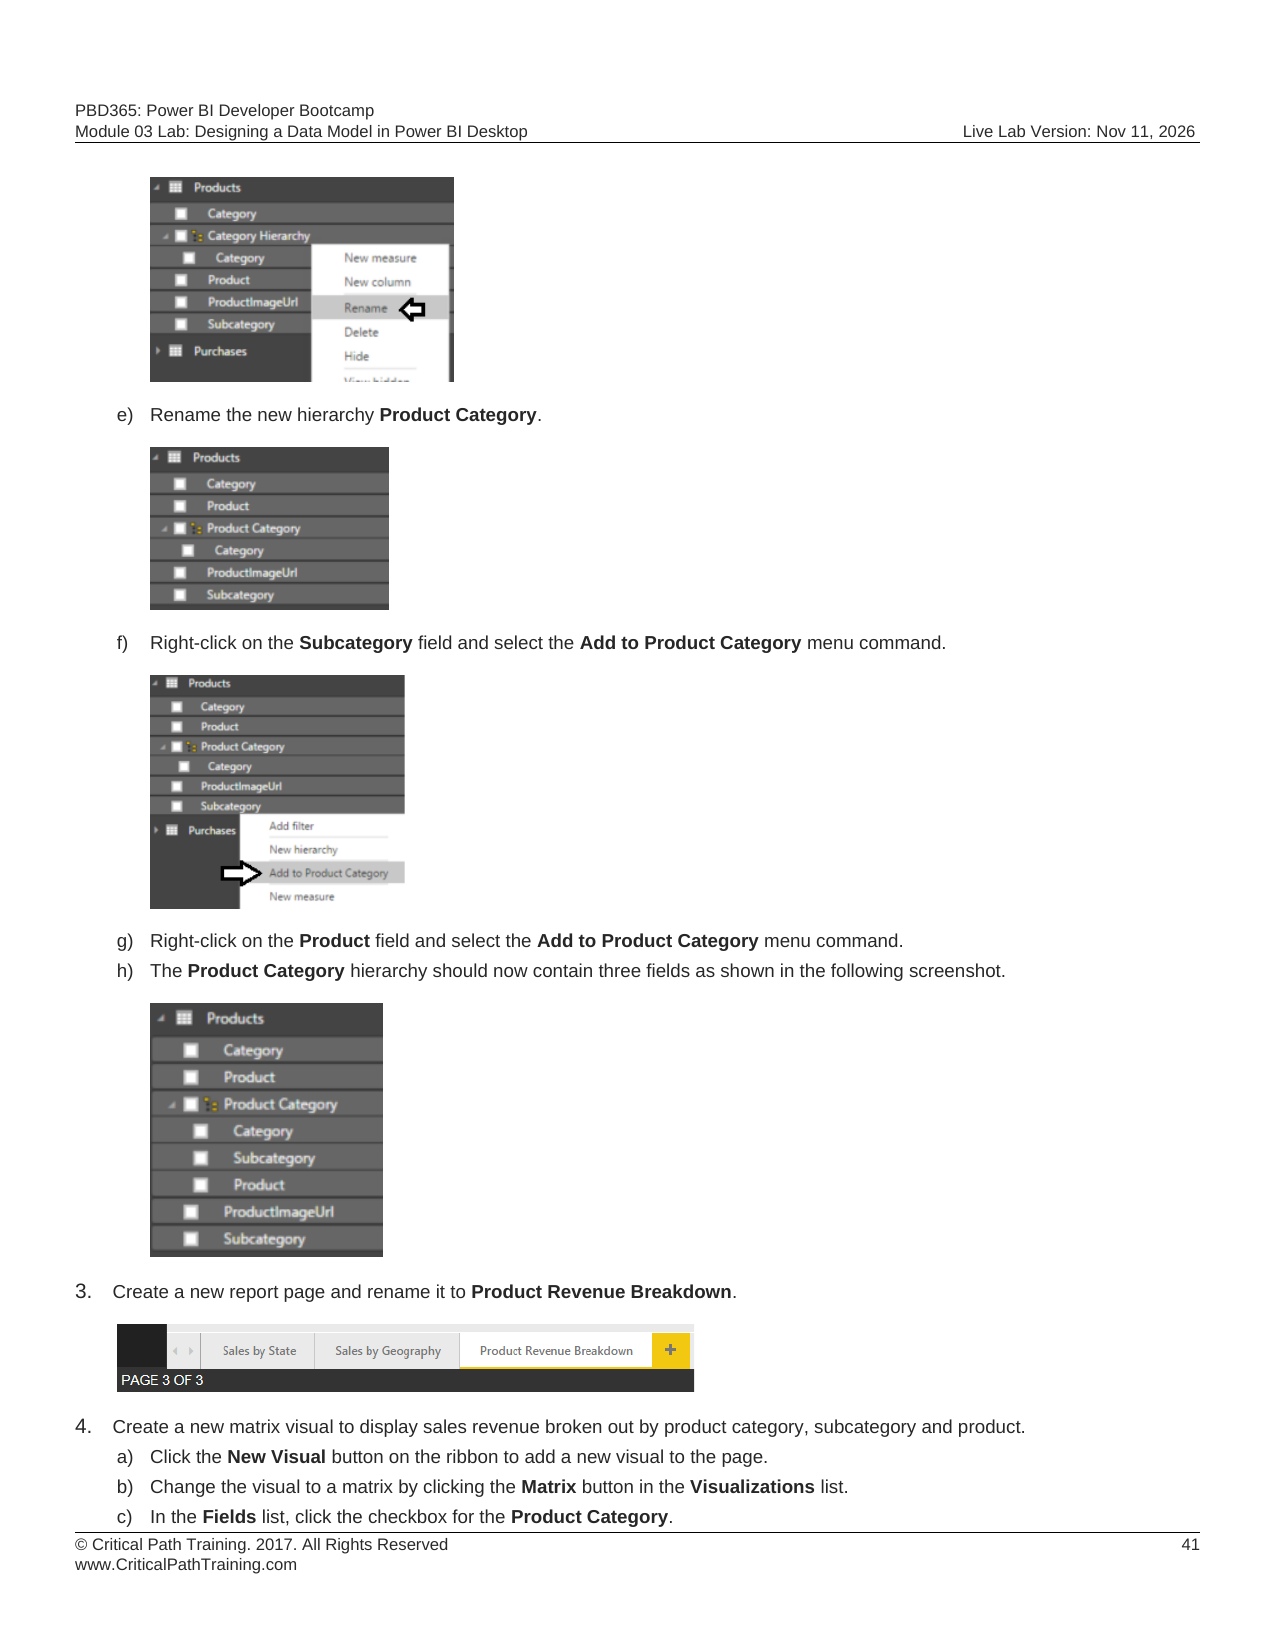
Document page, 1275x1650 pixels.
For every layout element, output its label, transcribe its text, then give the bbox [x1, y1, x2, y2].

picture [117, 1324, 695, 1392]
text Rename the new hierarchy Product Category. [117, 404, 1200, 425]
text Right-click on the Subcategory field and select the Add to Product Category menu command. [117, 631, 1200, 653]
text Click the New Visual button on the ribbon to add a new visual to the page. [117, 1446, 1200, 1467]
picture [150, 447, 389, 610]
text In the Fields list, click the checkbox for the Product Category. [117, 1506, 1200, 1527]
text Right-click on the Product field and select the Add to Product Category menu command. [117, 930, 1200, 952]
picture [150, 1003, 383, 1257]
text The Product Category hierarchy should now contain three fields as shown in the following screenshot. [117, 960, 1200, 982]
picture [150, 177, 454, 382]
text Change the visual to a matrix by clicking the Matrix button in the Visualizations list. [117, 1476, 1200, 1497]
picture [150, 675, 405, 909]
text Create a new matrix visual to display sales revenue broken out by product category, subcategory and product. [75, 1413, 1200, 1437]
text Create a new report page and rename it to Product Revenue Breakdown. [75, 1278, 1200, 1302]
